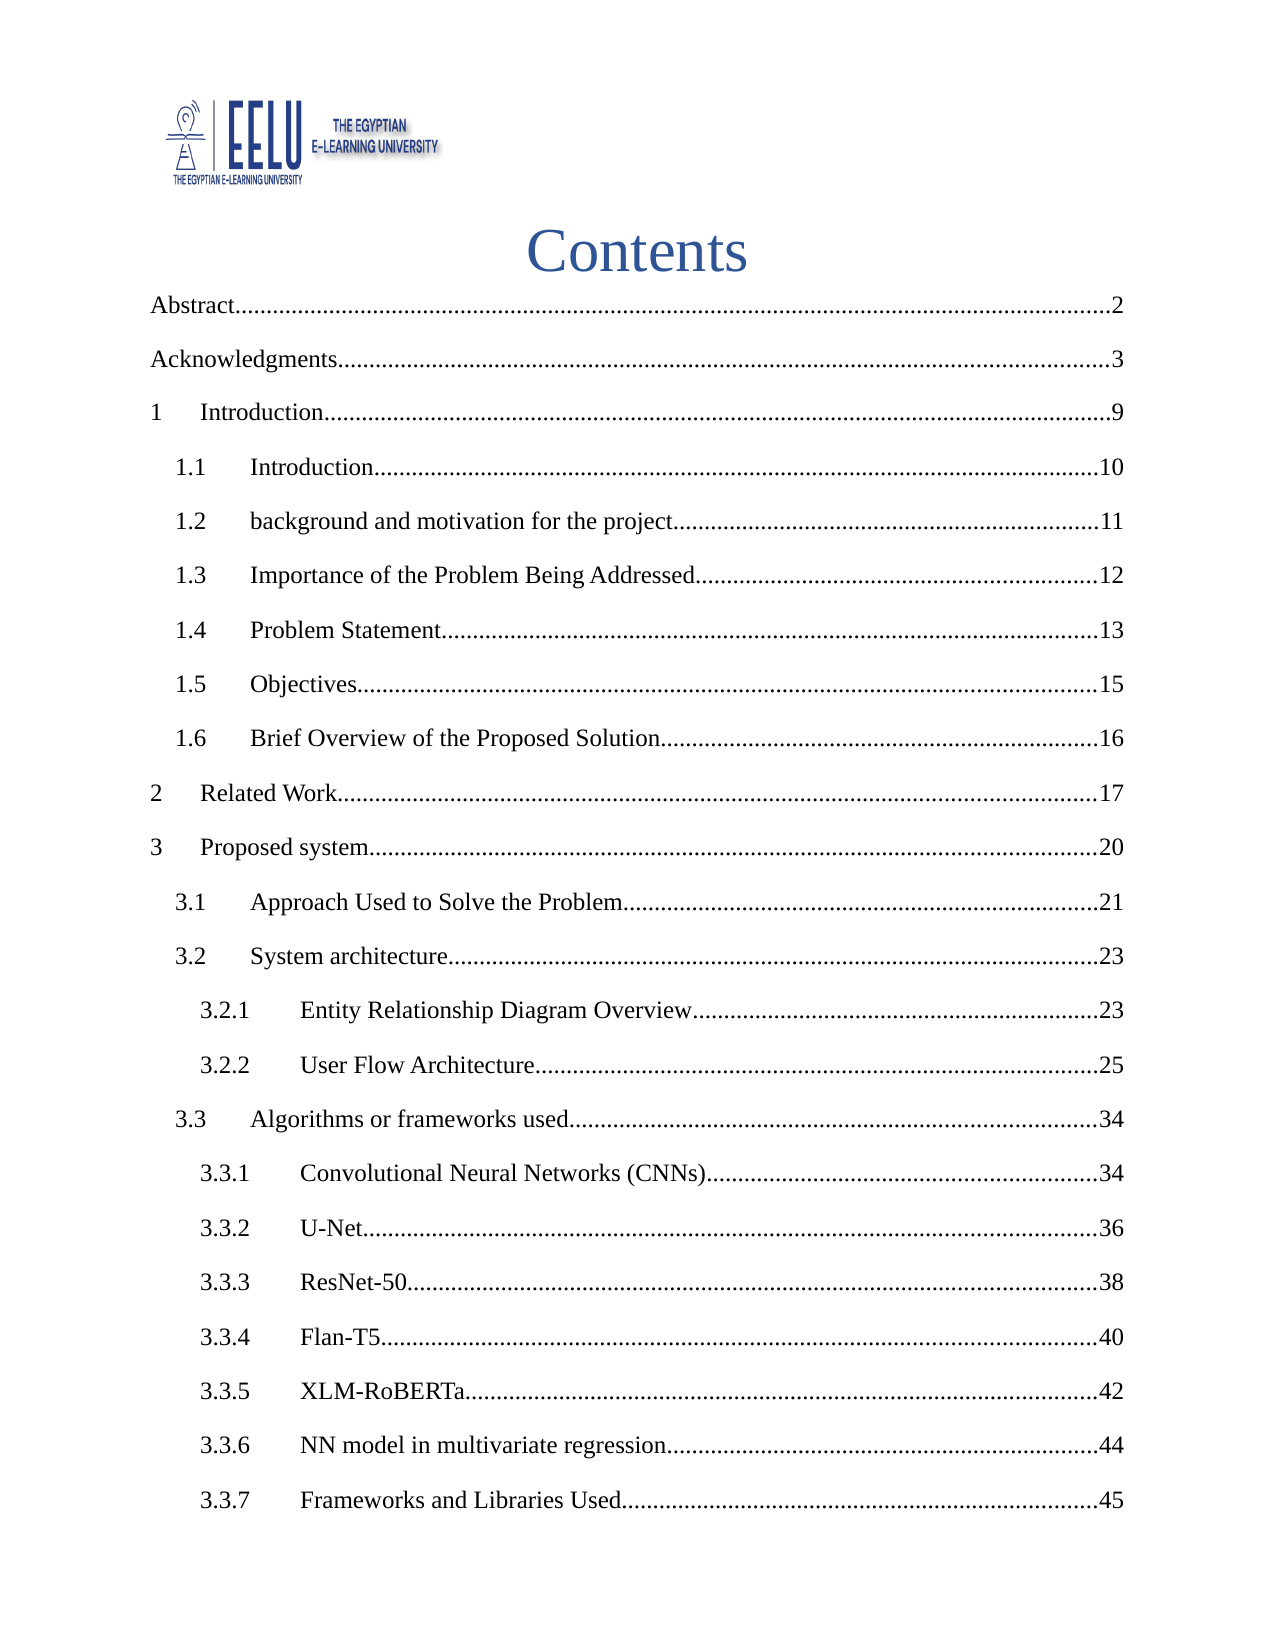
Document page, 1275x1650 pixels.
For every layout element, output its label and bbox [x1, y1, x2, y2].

picture [150, 75, 444, 188]
